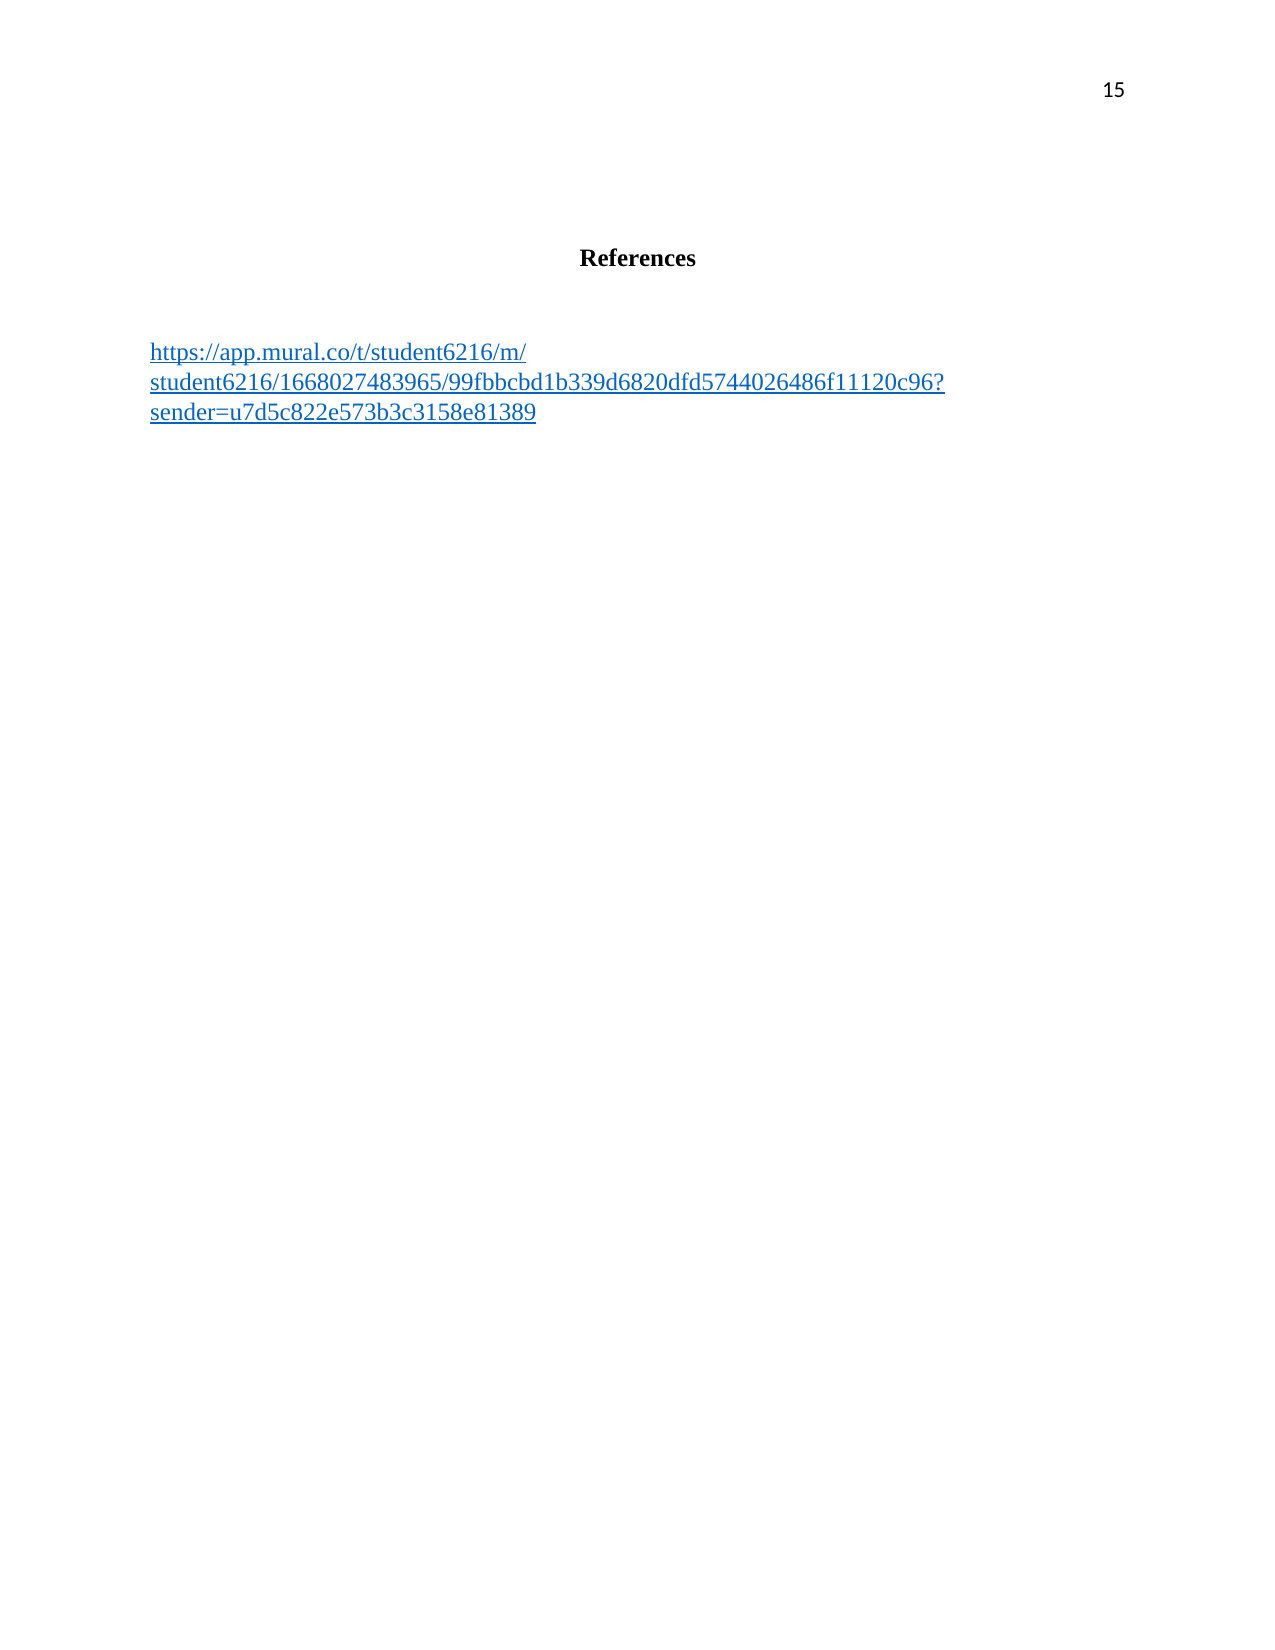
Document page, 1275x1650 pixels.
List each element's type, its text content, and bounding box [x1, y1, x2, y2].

text References [150, 243, 1125, 272]
text https://app.mural.co/t/student6216/m/student6216/1668027483965/99fbbcbd1b339d6820dfd5744026486f11120c96?sender=u7d5c822e573b3c3158e81389 [150, 337, 1125, 426]
